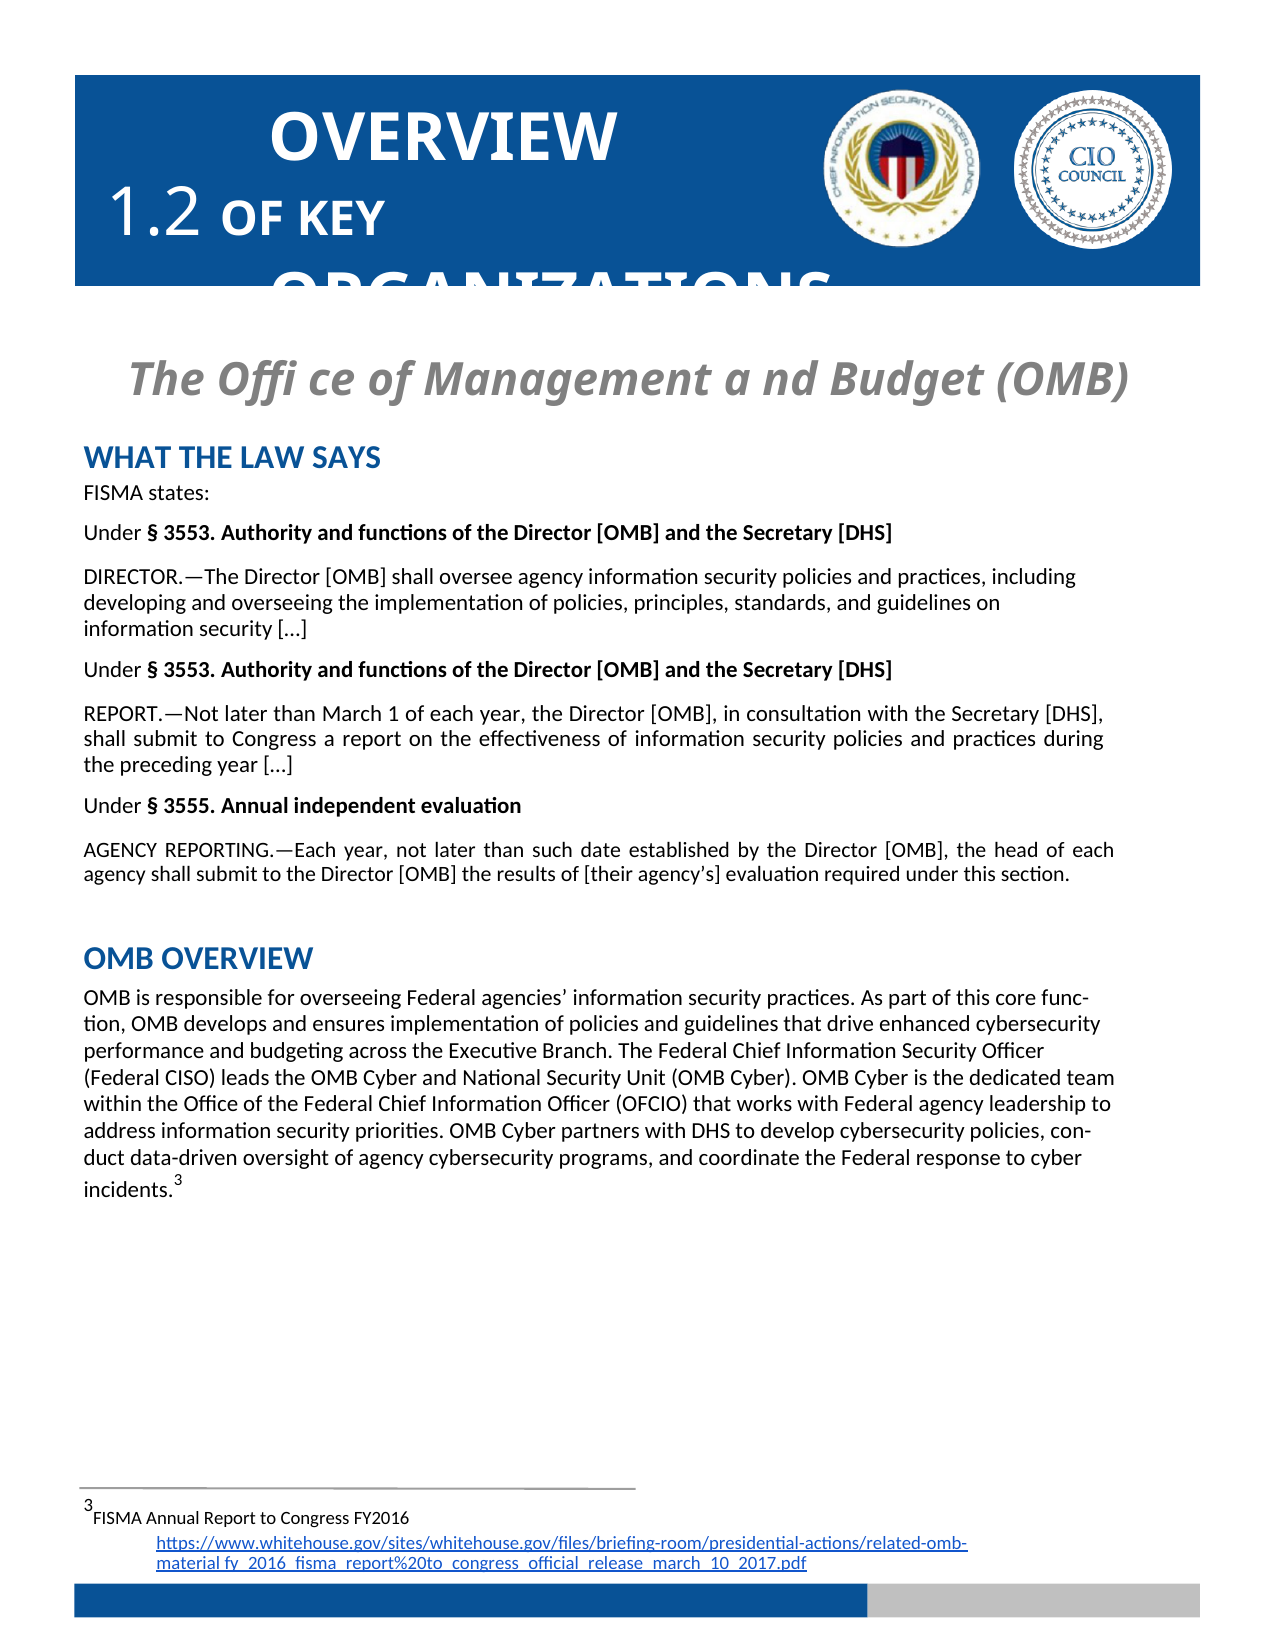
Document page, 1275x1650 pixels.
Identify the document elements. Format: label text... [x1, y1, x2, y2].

text Under § 3553. Authority and functions of the Director [OMB] and the Secretary [DHS] [83, 518, 1194, 546]
text OMB OVERVIEW [83, 937, 1194, 978]
text AGENCY REPORTING.—Each year, not later than such date established by the Director [OMB], the head of each agency shall submit to the Director [OMB] the results of [their agency’s] evaluation required under this section. [83, 837, 1117, 887]
text Under § 3553. Authority and functions of the Director [OMB] and the Secretary [DHS] [83, 655, 1194, 683]
text OVERVIEW [269, 89, 1194, 180]
text DIRECTOR.—The Director [OMB] shall oversee agency information security policies and practices, including developing and overseeing the implementation of policies, principles, standards, and guidelines on information security […] [83, 564, 1117, 642]
text FISMA states: [83, 478, 1194, 506]
picture [75, 75, 1200, 286]
text WHAT THE LAW SAYS [83, 436, 1194, 477]
text Under § 3555. Annual independent evaluation [83, 791, 1194, 819]
text REPORT.—Not later than March 1 of each year, the Director [OMB], in consultation with the Secretary [DHS], shall submit to Congress a report on the effectiveness of information security policies and practices during the preceding year […] [83, 700, 1106, 779]
text 1.2 OF KEY [106, 180, 1194, 249]
text OMB is responsible for overseeing Federal agencies’ information security practices. As part of this core func-tion, OMB develops and ensures implementation of policies and guidelines that drive enhanced cybersecurity performance and budgeting across the Executive Branch. The Federal Chief Information Security Officer (Federal CISO) leads the OMB Cyber and National Security Unit (OMB Cyber). OMB Cyber is the dedicated team within the Office of the Federal Chief Information Officer (OFCIO) that works with Federal agency leadership to address information security priorities. OMB Cyber partners with DHS to develop cybersecurity policies, con-duct data-driven oversight of agency cybersecurity programs, and coordinate the Federal response to cyber incidents.3 [83, 984, 1117, 1205]
text The Offi ce of Management a nd Budget (OMB) [127, 347, 1194, 409]
text ORGANIZATIONS [269, 249, 1194, 338]
text 3FISMA Annual Report to Congress FY2016 [83, 1493, 1194, 1533]
text https://www.whitehouse.gov/sites/whitehouse.gov/files/briefing-room/presidential-actions/related-omb-material fy_2016_fisma_report%20to_congress_official_release_march_10_2017.pdf [156, 1533, 1031, 1574]
